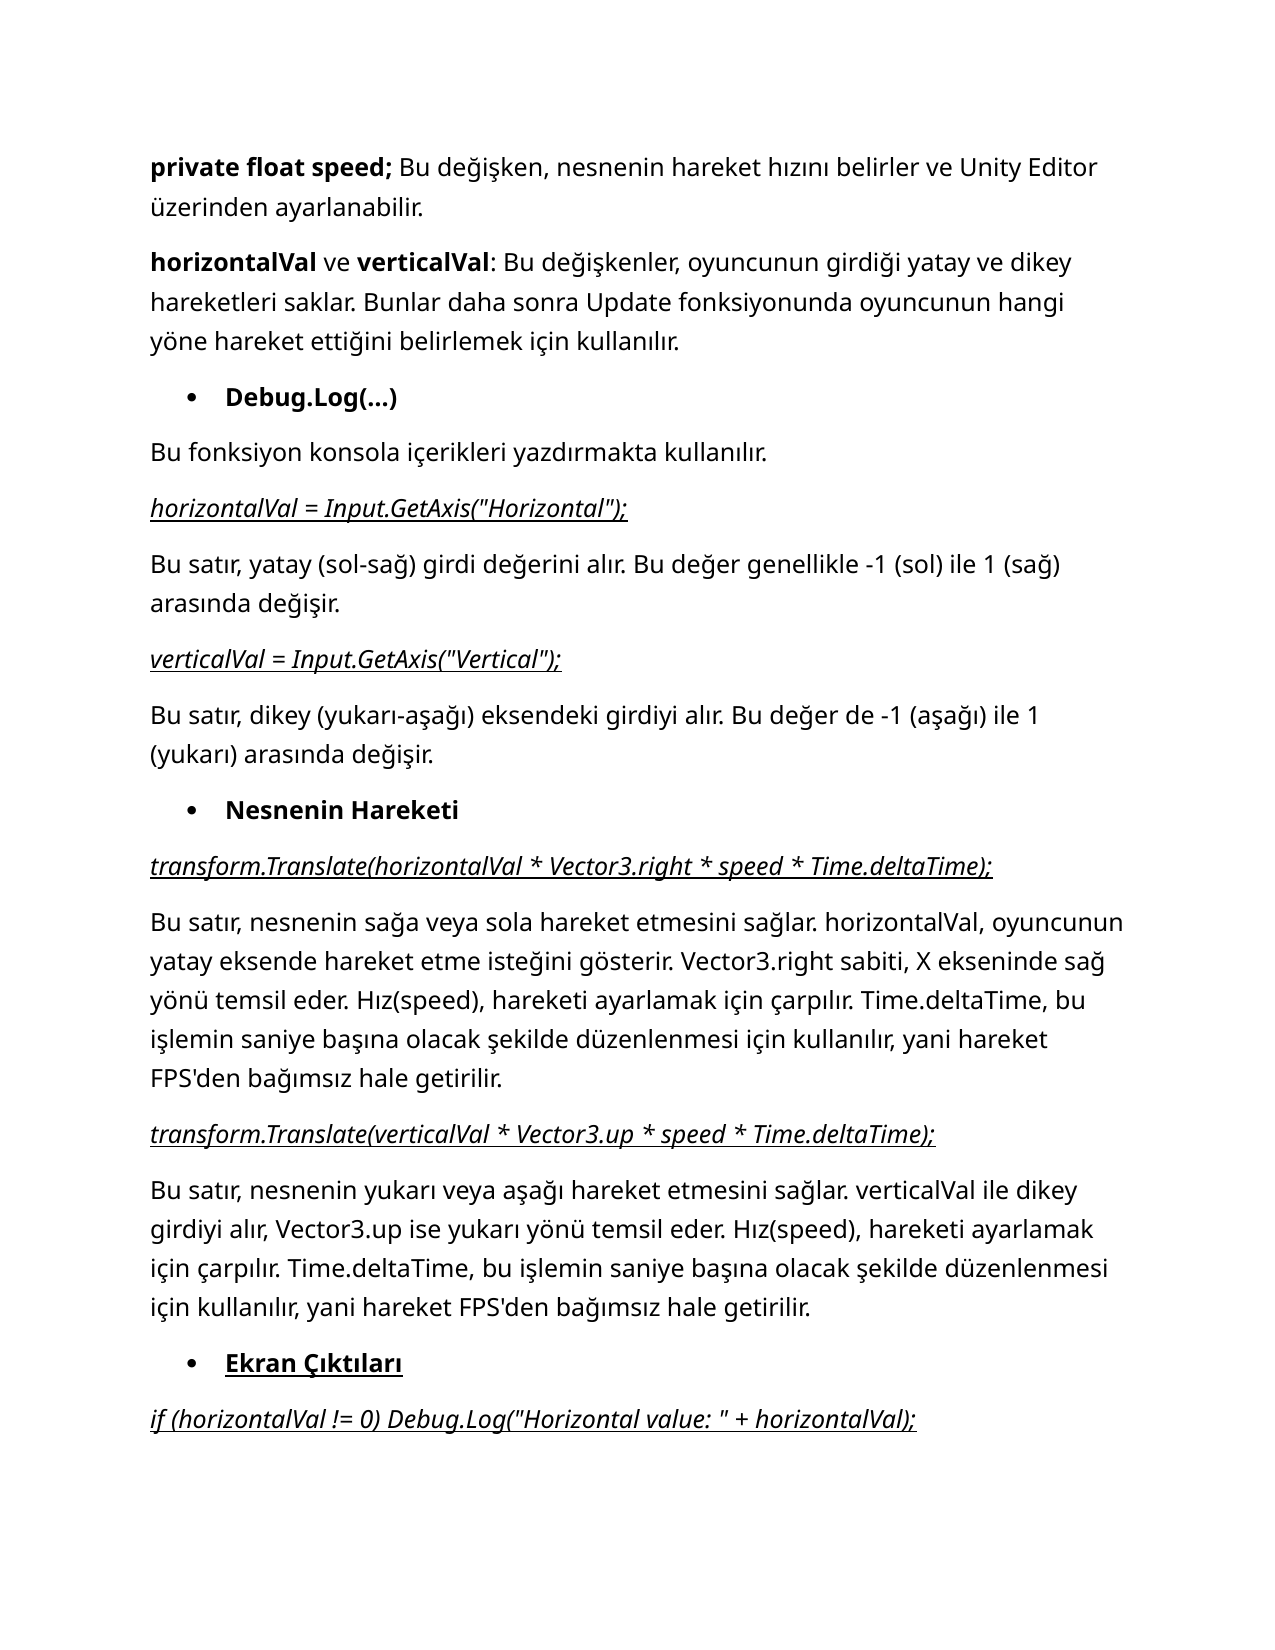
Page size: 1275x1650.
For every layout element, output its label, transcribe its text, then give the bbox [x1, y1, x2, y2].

text private float speed; Bu değişken, nesnenin hareket hızını belirler ve Unity Editor üzerinden ayarlanabilir. [150, 150, 1125, 223]
subtitle Debug.Log(…) [187, 379, 1125, 413]
text Bu satır, nesnenin yukarı veya aşağı hareket etmesini sağlar. verticalVal ile dikey girdiyi alır, Vector3.up ise yukarı yönü temsil eder. Hız(speed), hareketi ayarlamak için çarpılır. Time.deltaTime, bu işlemin saniye başına olacak şekilde düzenlenmesi için kullanılır, yani hareket FPS'den bağımsız hale getirilir. [150, 1172, 1125, 1324]
text verticalVal = Input.GetAxis("Vertical"); [150, 642, 1125, 676]
text transform.Translate(horizontalVal * Vector3.right * speed * Time.deltaTime); [150, 848, 1125, 882]
text transform.Translate(verticalVal * Vector3.up * speed * Time.deltaTime); [150, 1117, 1125, 1151]
text Bu satır, dikey (yukarı-aşağı) eksendeki girdiyi alır. Bu değer de -1 (aşağı) ile 1 (yukarı) arasında değişir. [150, 697, 1125, 771]
text horizontalVal = Input.GetAxis("Horizontal"); [150, 491, 1125, 525]
text Bu satır, yatay (sol-sağ) girdi değerini alır. Bu değer genellikle -1 (sol) ile 1 (sağ) arasında değişir. [150, 547, 1125, 620]
text Bu fonksiyon konsola içerikleri yazdırmakta kullanılır. [150, 435, 1125, 469]
subtitle Nesnenin Hareketi [187, 792, 1125, 827]
text if (horizontalVal != 0) Debug.Log("Horizontal value: " + horizontalVal); [150, 1402, 1125, 1436]
subtitle Ekran Çıktıları [187, 1346, 1125, 1380]
text horizontalVal ve verticalVal: Bu değişkenler, oyuncunun girdiği yatay ve dikey hareketleri saklar. Bunlar daha sonra Update fonksiyonunda oyuncunun hangi yöne hareket ettiğini belirlemek için kullanılır. [150, 245, 1125, 357]
text Bu satır, nesnenin sağa veya sola hareket etmesini sağlar. horizontalVal, oyuncunun yatay eksende hareket etme isteğini gösterir. Vector3.right sabiti, X ekseninde sağ yönü temsil eder. Hız(speed), hareketi ayarlamak için çarpılır. Time.deltaTime, bu işlemin saniye başına olacak şekilde düzenlenmesi için kullanılır, yani hareket FPS'den bağımsız hale getirilir. [150, 904, 1125, 1095]
